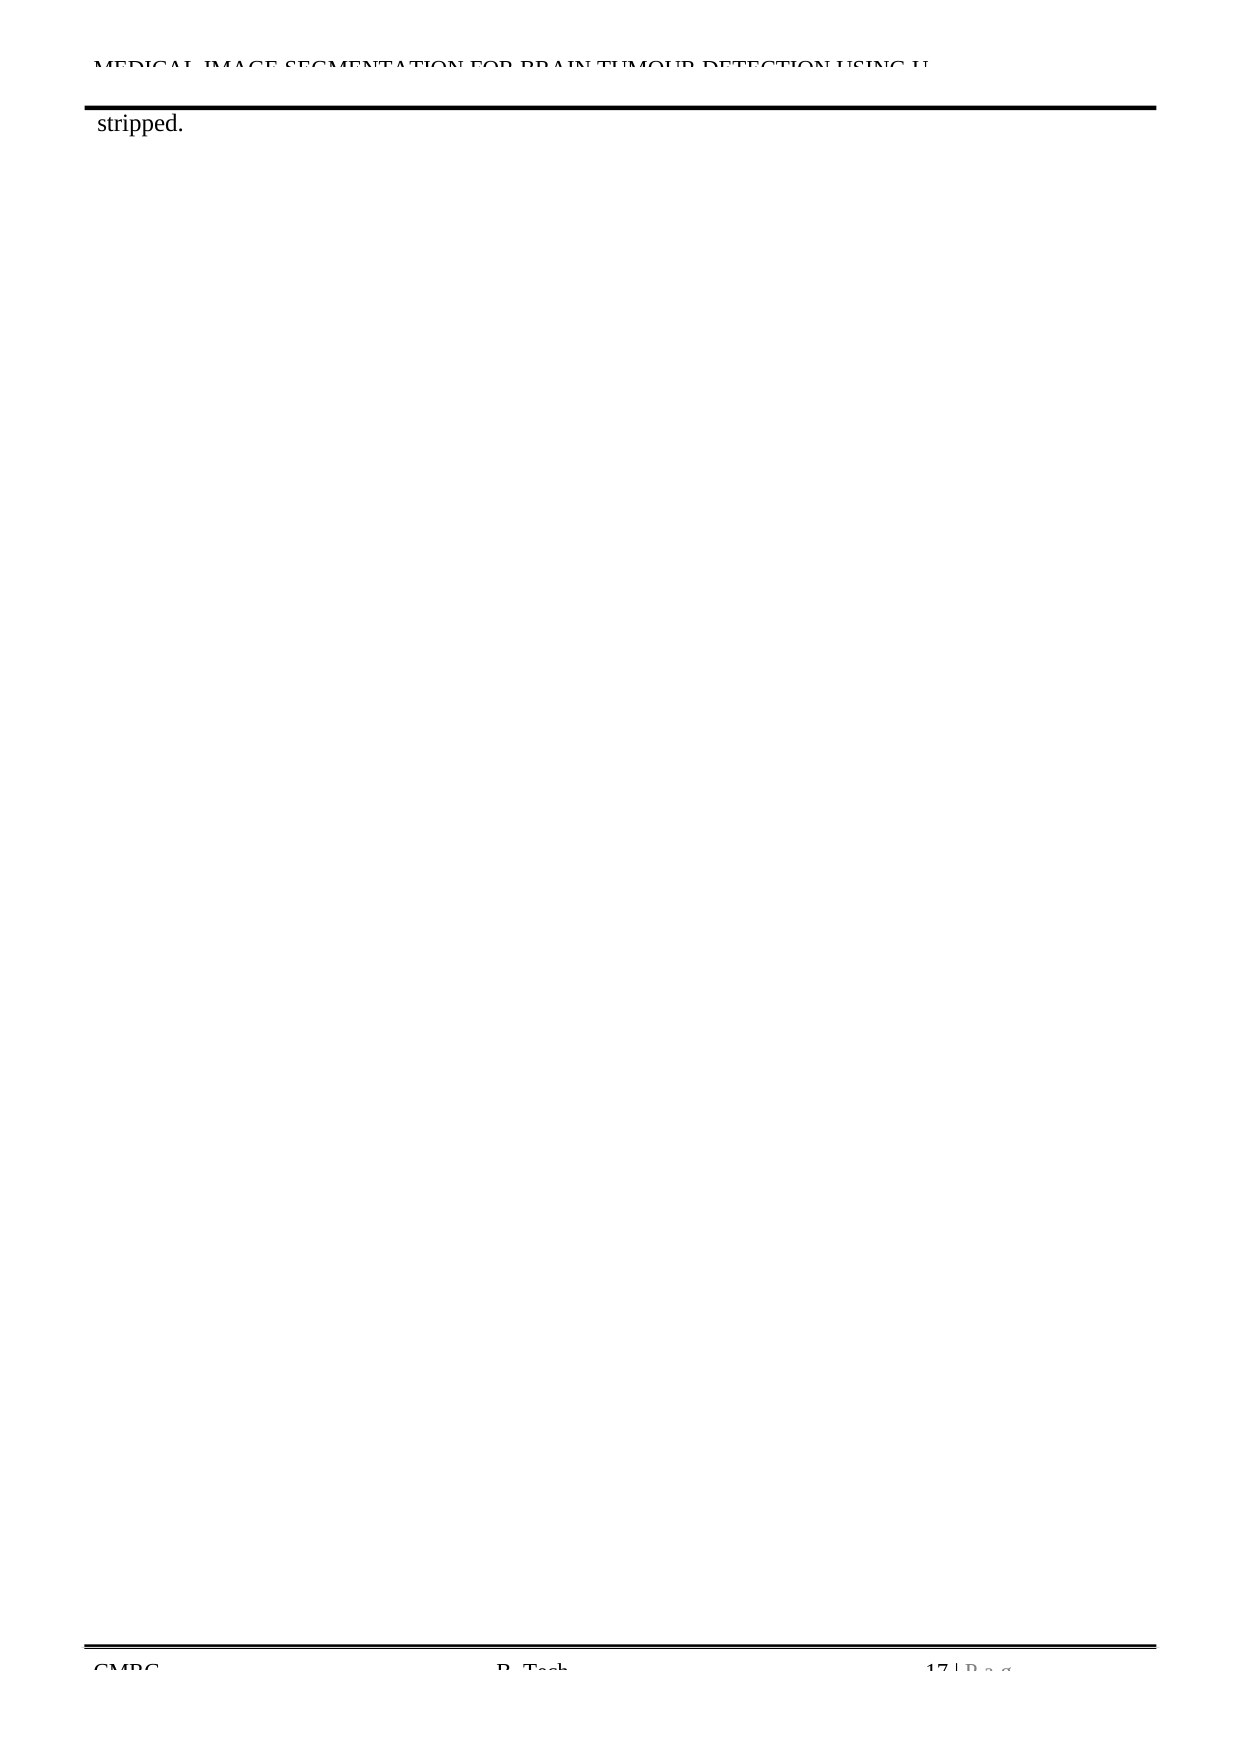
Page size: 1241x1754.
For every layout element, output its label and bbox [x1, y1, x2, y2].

text [97, 108, 1144, 137]
